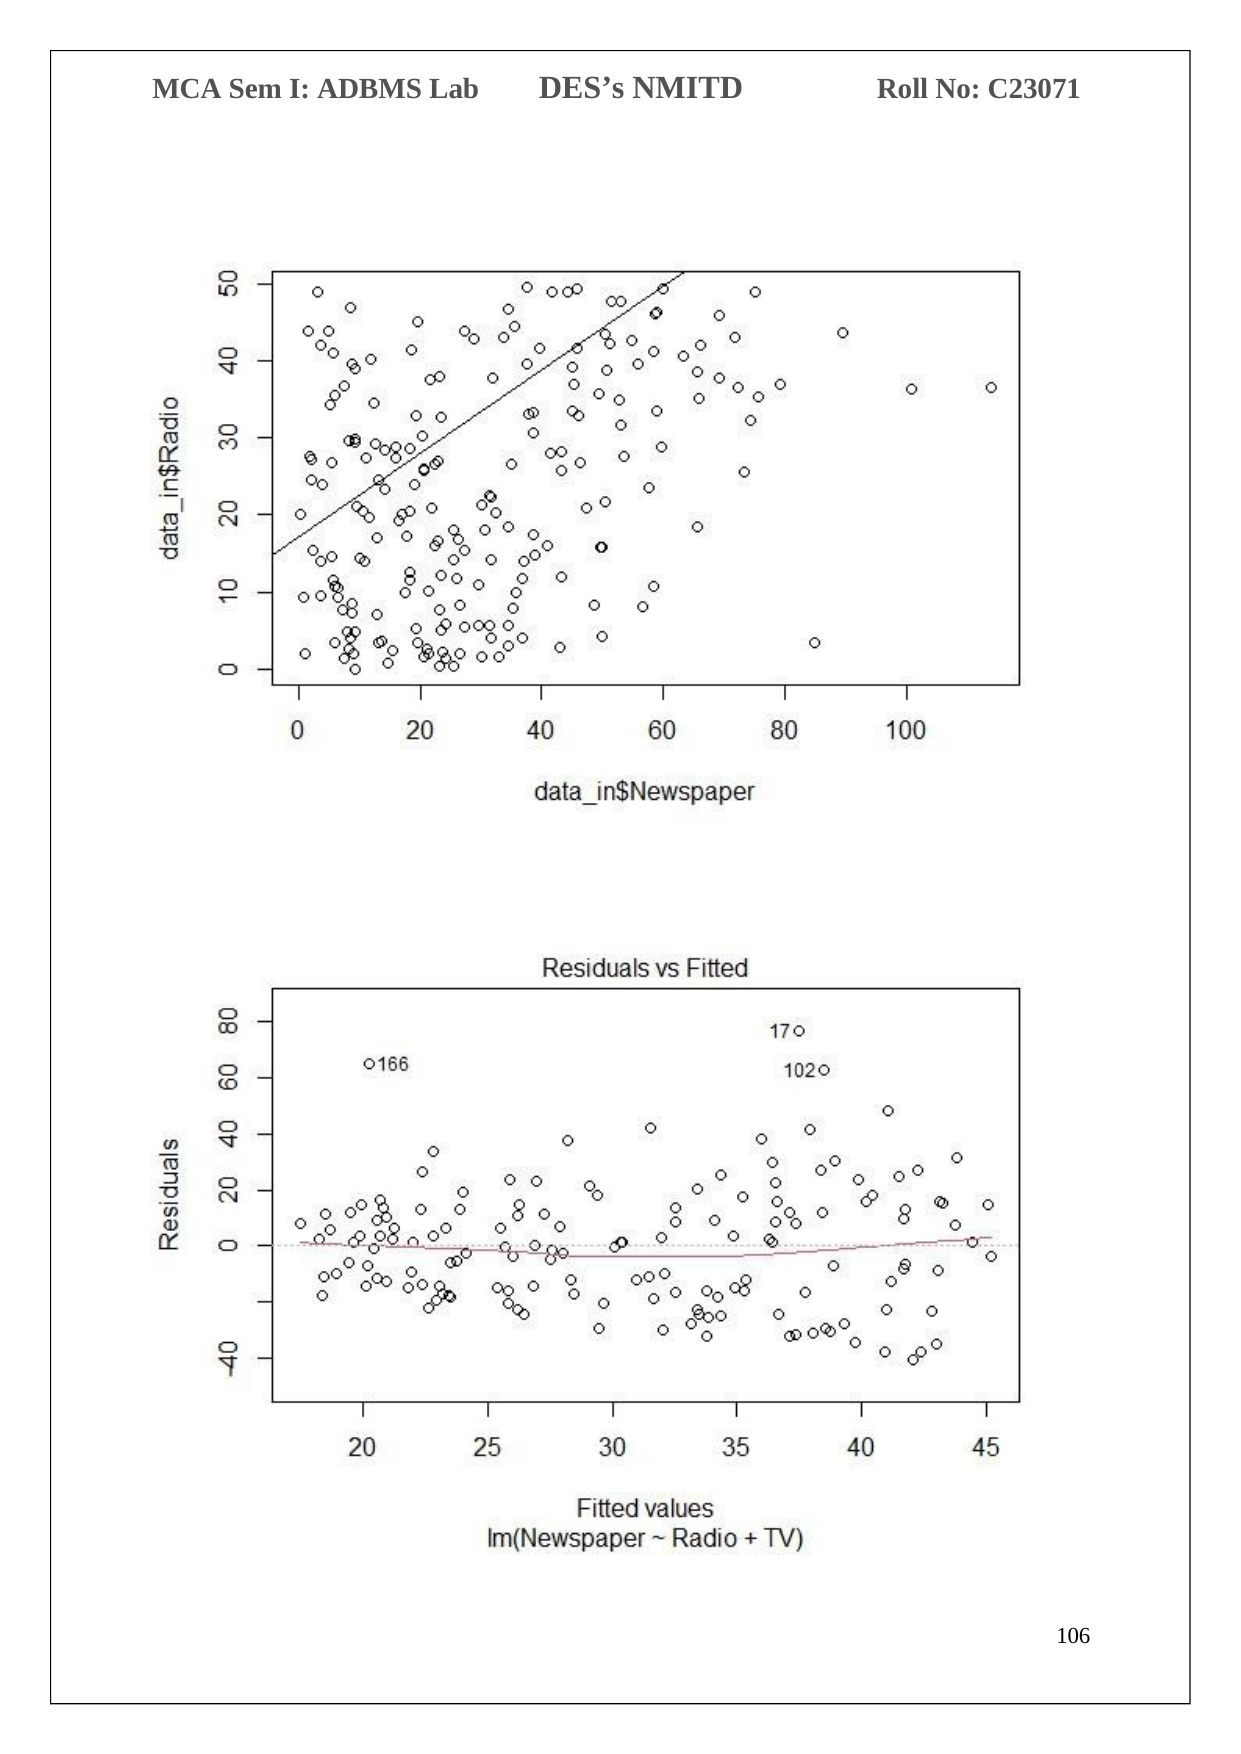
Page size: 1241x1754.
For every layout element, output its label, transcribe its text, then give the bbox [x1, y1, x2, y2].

text 106 [1056, 1623, 1091, 1649]
text MCA Sem I: ADBMS Lab DES’s NMITD Roll No: C23071 [152, 68, 1091, 106]
picture [150, 866, 1083, 1555]
picture [150, 150, 1083, 838]
